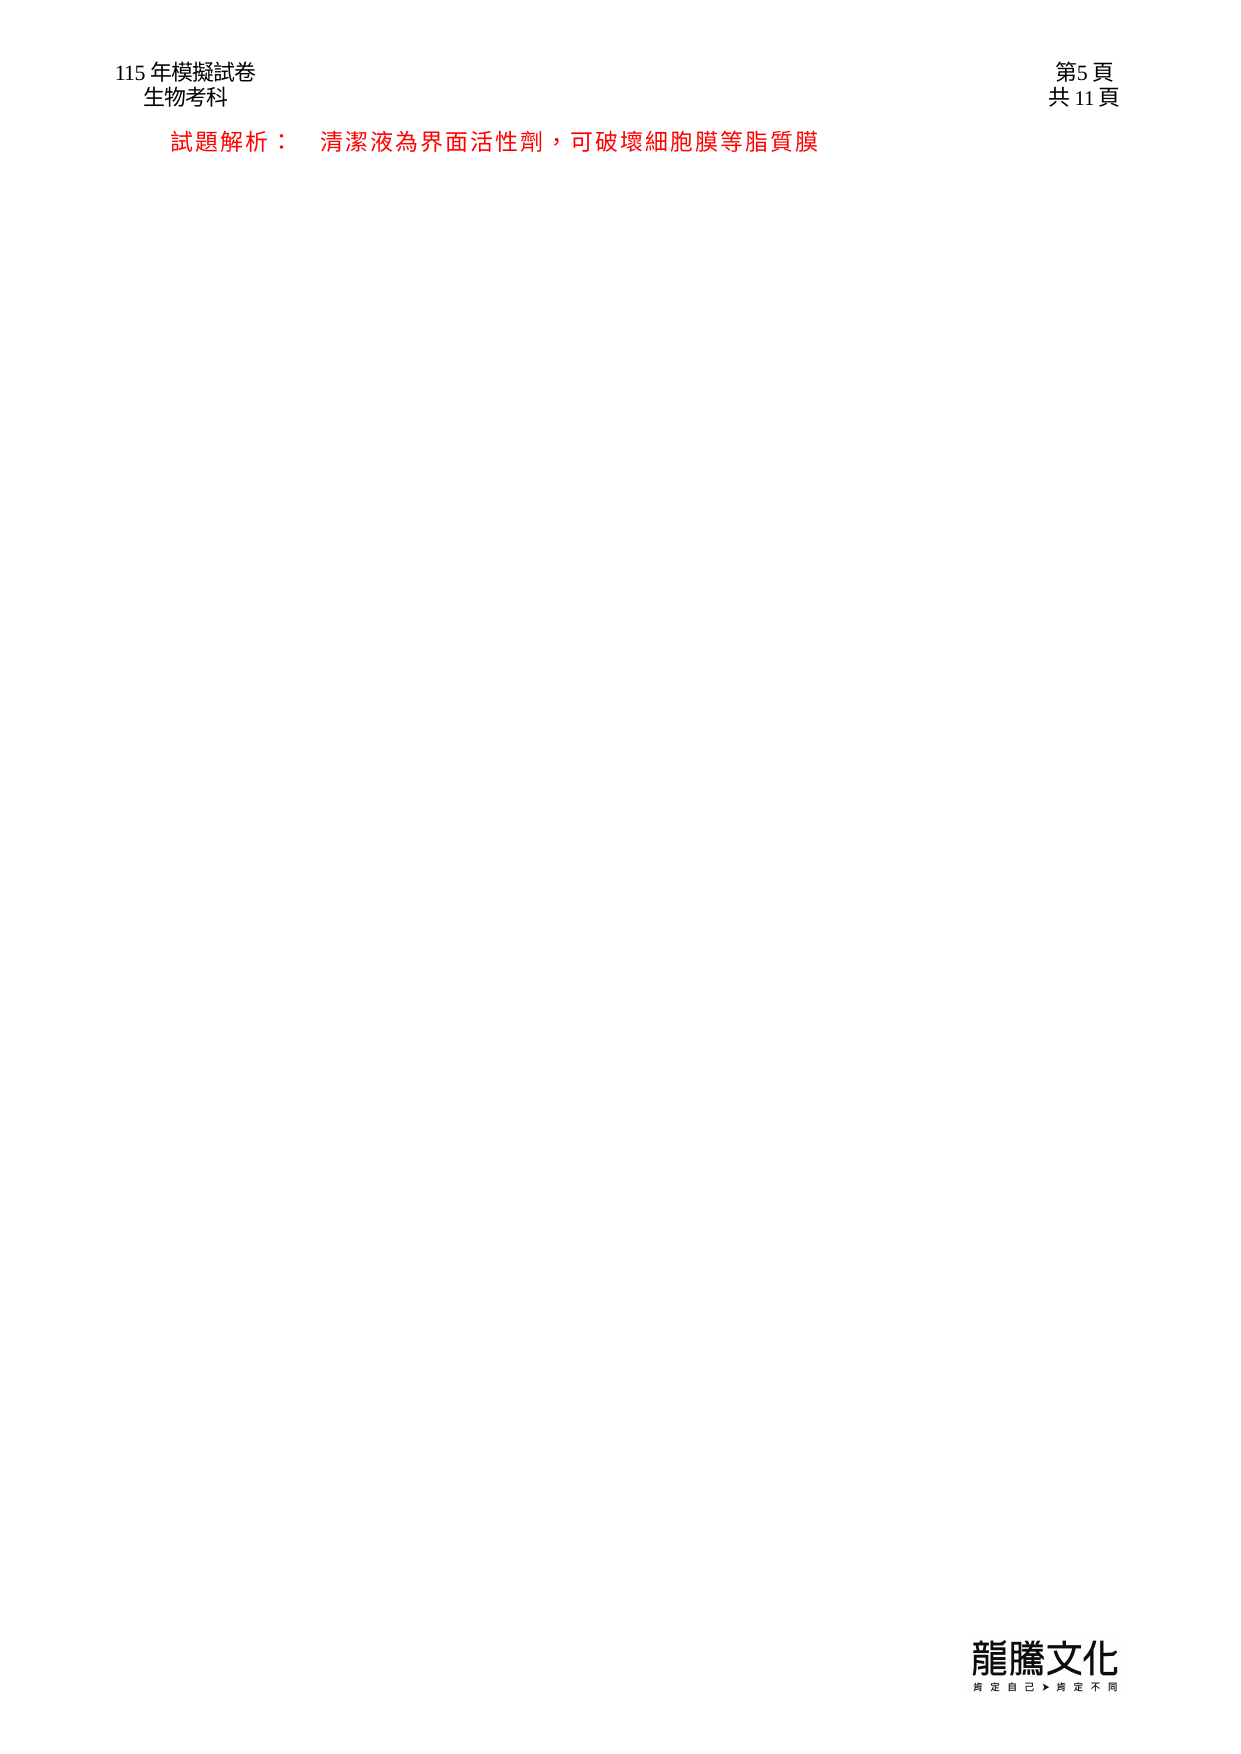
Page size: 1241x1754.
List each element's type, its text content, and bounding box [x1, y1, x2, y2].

picture [963, 1638, 1123, 1695]
text 試題解析： 清潔液為界面活性劑，可破壞細胞膜等脂質膜 [158, 119, 1120, 161]
